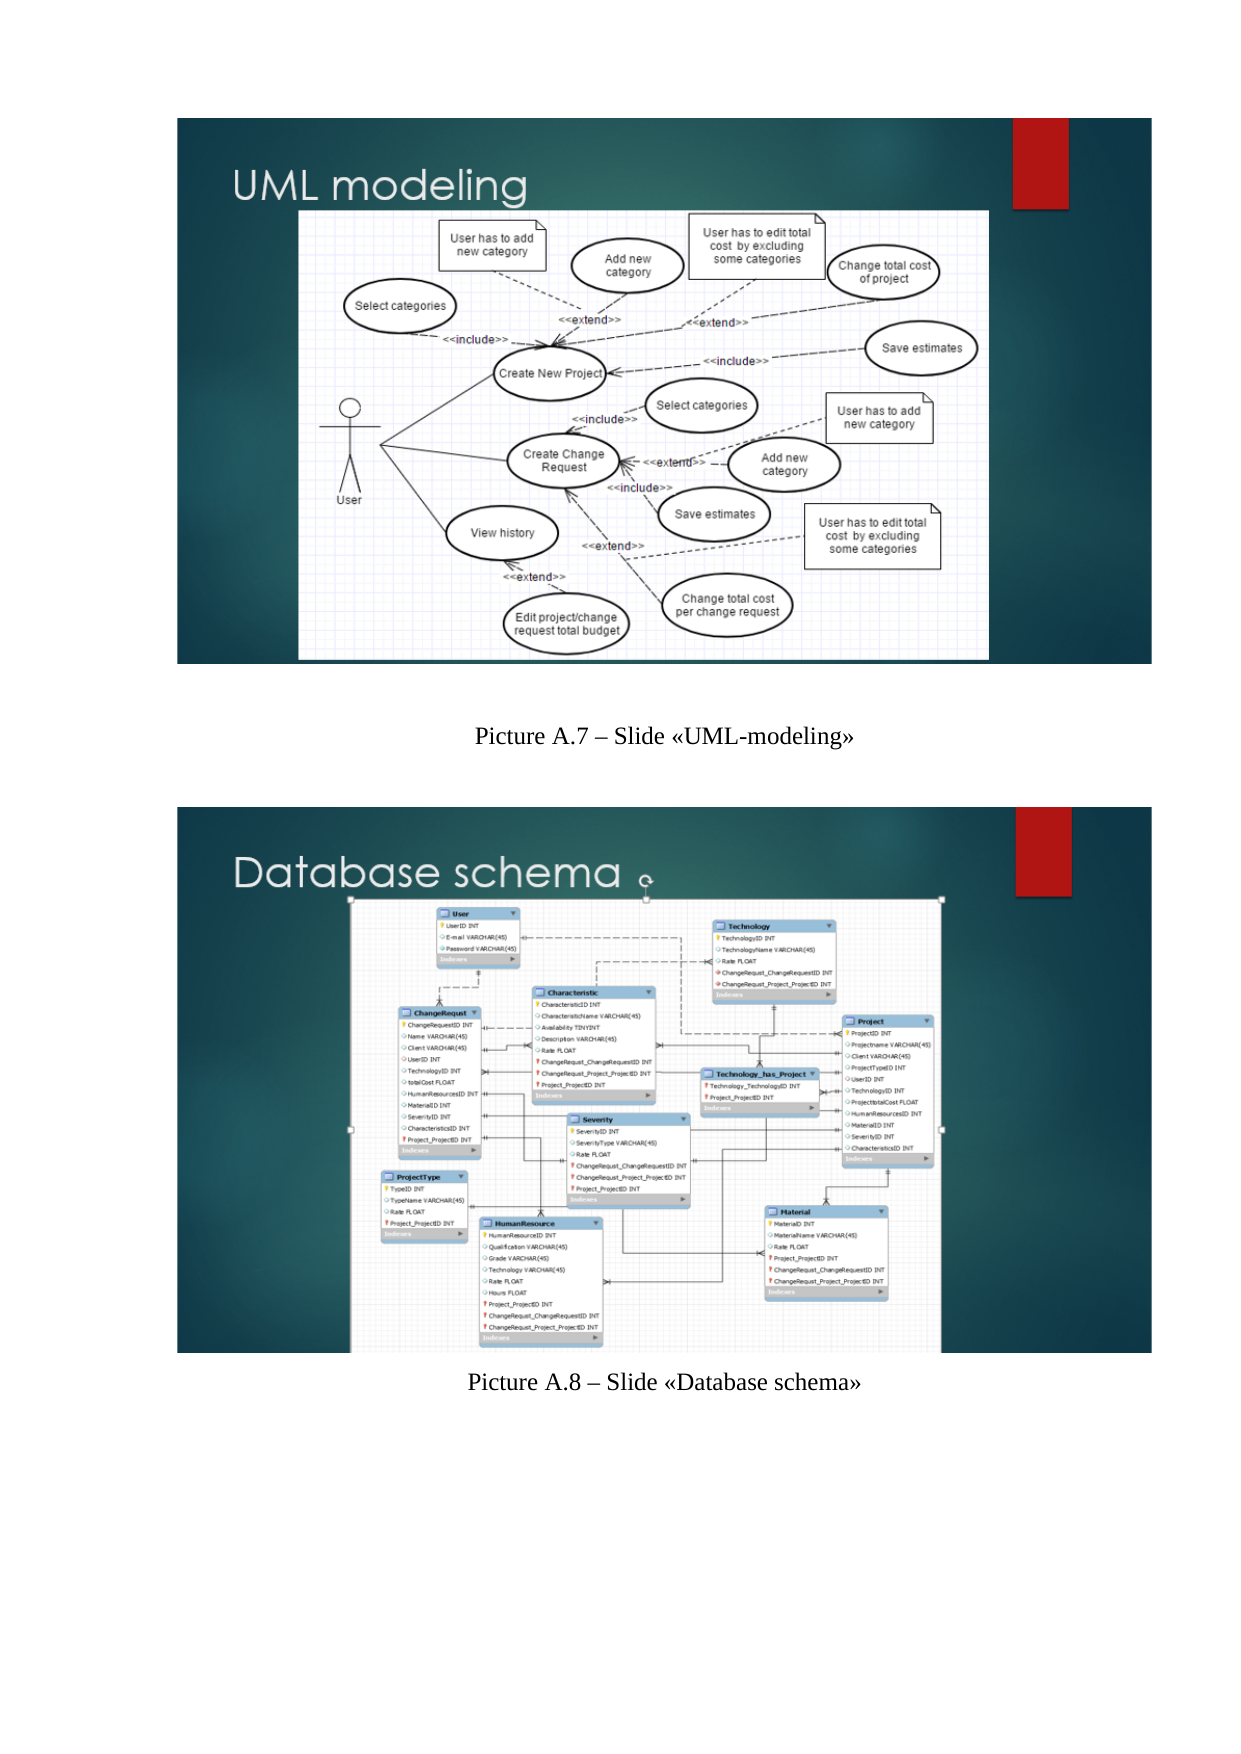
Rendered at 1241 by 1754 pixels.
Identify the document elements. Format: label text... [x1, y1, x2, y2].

picture [177, 118, 1152, 664]
picture [177, 807, 1152, 1353]
text Picture А.8 – Slide «Database schema» [177, 1367, 1152, 1396]
text Picture А.7 – Slide «UML-modeling» [177, 721, 1152, 750]
